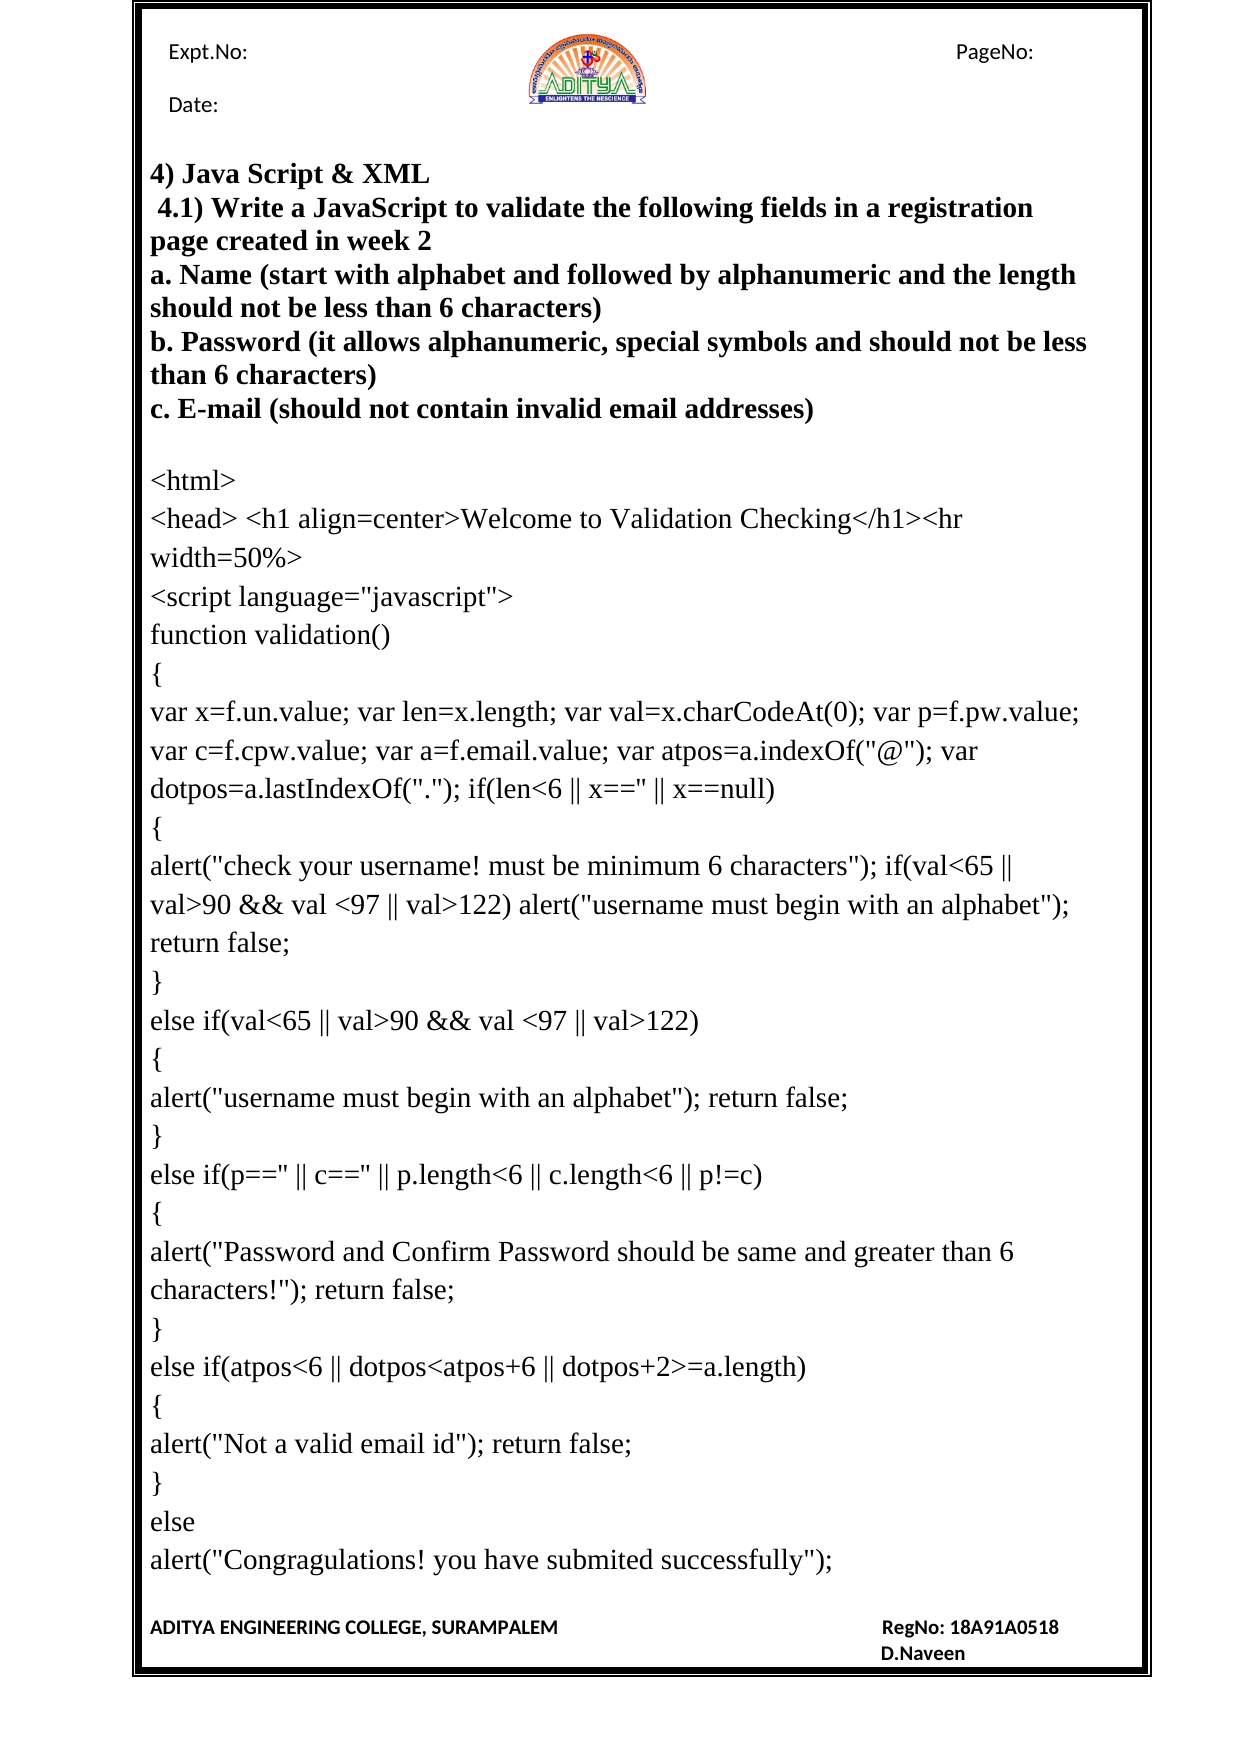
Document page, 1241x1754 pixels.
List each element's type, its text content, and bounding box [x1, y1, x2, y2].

text else if(atpos<6 || dotpos<atpos+6 || dotpos+2>=a.length) [150, 1349, 1090, 1383]
text alert("username must begin with an alphabet"); return false; [150, 1080, 1090, 1113]
text <html> [150, 463, 1090, 497]
text else if(p=='' || c=='' || p.length<6 || c.length<6 || p!=c) [150, 1157, 1090, 1190]
text { [150, 1041, 1090, 1075]
text } [150, 1465, 1090, 1499]
text } [150, 1118, 1090, 1152]
text } [150, 964, 1090, 998]
text <head> <h1 align=center>Welcome to Validation Checking</h1><hr width=50%> [150, 502, 1090, 574]
text } [150, 1311, 1090, 1344]
text { [150, 656, 1090, 689]
text alert("Congragulations! you have submited successfully"); [150, 1542, 1090, 1576]
text 4.1) Write a JavaScript to validate the following fields in a registration page created in week 2 [150, 190, 1090, 257]
text else if(val<65 || val>90 && val <97 || val>122) [150, 1003, 1090, 1036]
text a. Name (start with alphabet and followed by alphanumeric and the length should not be less than 6 characters) [150, 257, 1090, 324]
text b. Password (it allows alphanumeric, special symbols and should not be less than 6 characters) [150, 324, 1090, 391]
text alert("Password and Confirm Password should be same and greater than 6 characters!"); return false; [150, 1234, 1090, 1306]
text { [150, 1195, 1090, 1229]
text c. E-mail (should not contain invalid email addresses) [150, 391, 1090, 424]
text function validation() [150, 617, 1090, 651]
text 4) Java Script & XML [150, 156, 1090, 190]
text <script language="javascript"> [150, 579, 1090, 612]
text else [150, 1504, 1090, 1537]
picture [527, 9, 647, 129]
text { [150, 810, 1090, 843]
text alert("Not a valid email id"); return false; [150, 1427, 1090, 1460]
text alert("check your username! must be minimum 6 characters"); if(val<65 || val>90 && val <97 || val>122) alert("username must begin with an alphabet"); return false; [150, 848, 1090, 959]
text { [150, 1388, 1090, 1422]
text var x=f.un.value; var len=x.length; var val=x.charCodeAt(0); var p=f.pw.value; var c=f.cpw.value; var a=f.email.value; var atpos=a.indexOf("@"); var dotpos=a.lastIndexOf("."); if(len<6 || x=='' || x==null) [150, 694, 1090, 805]
